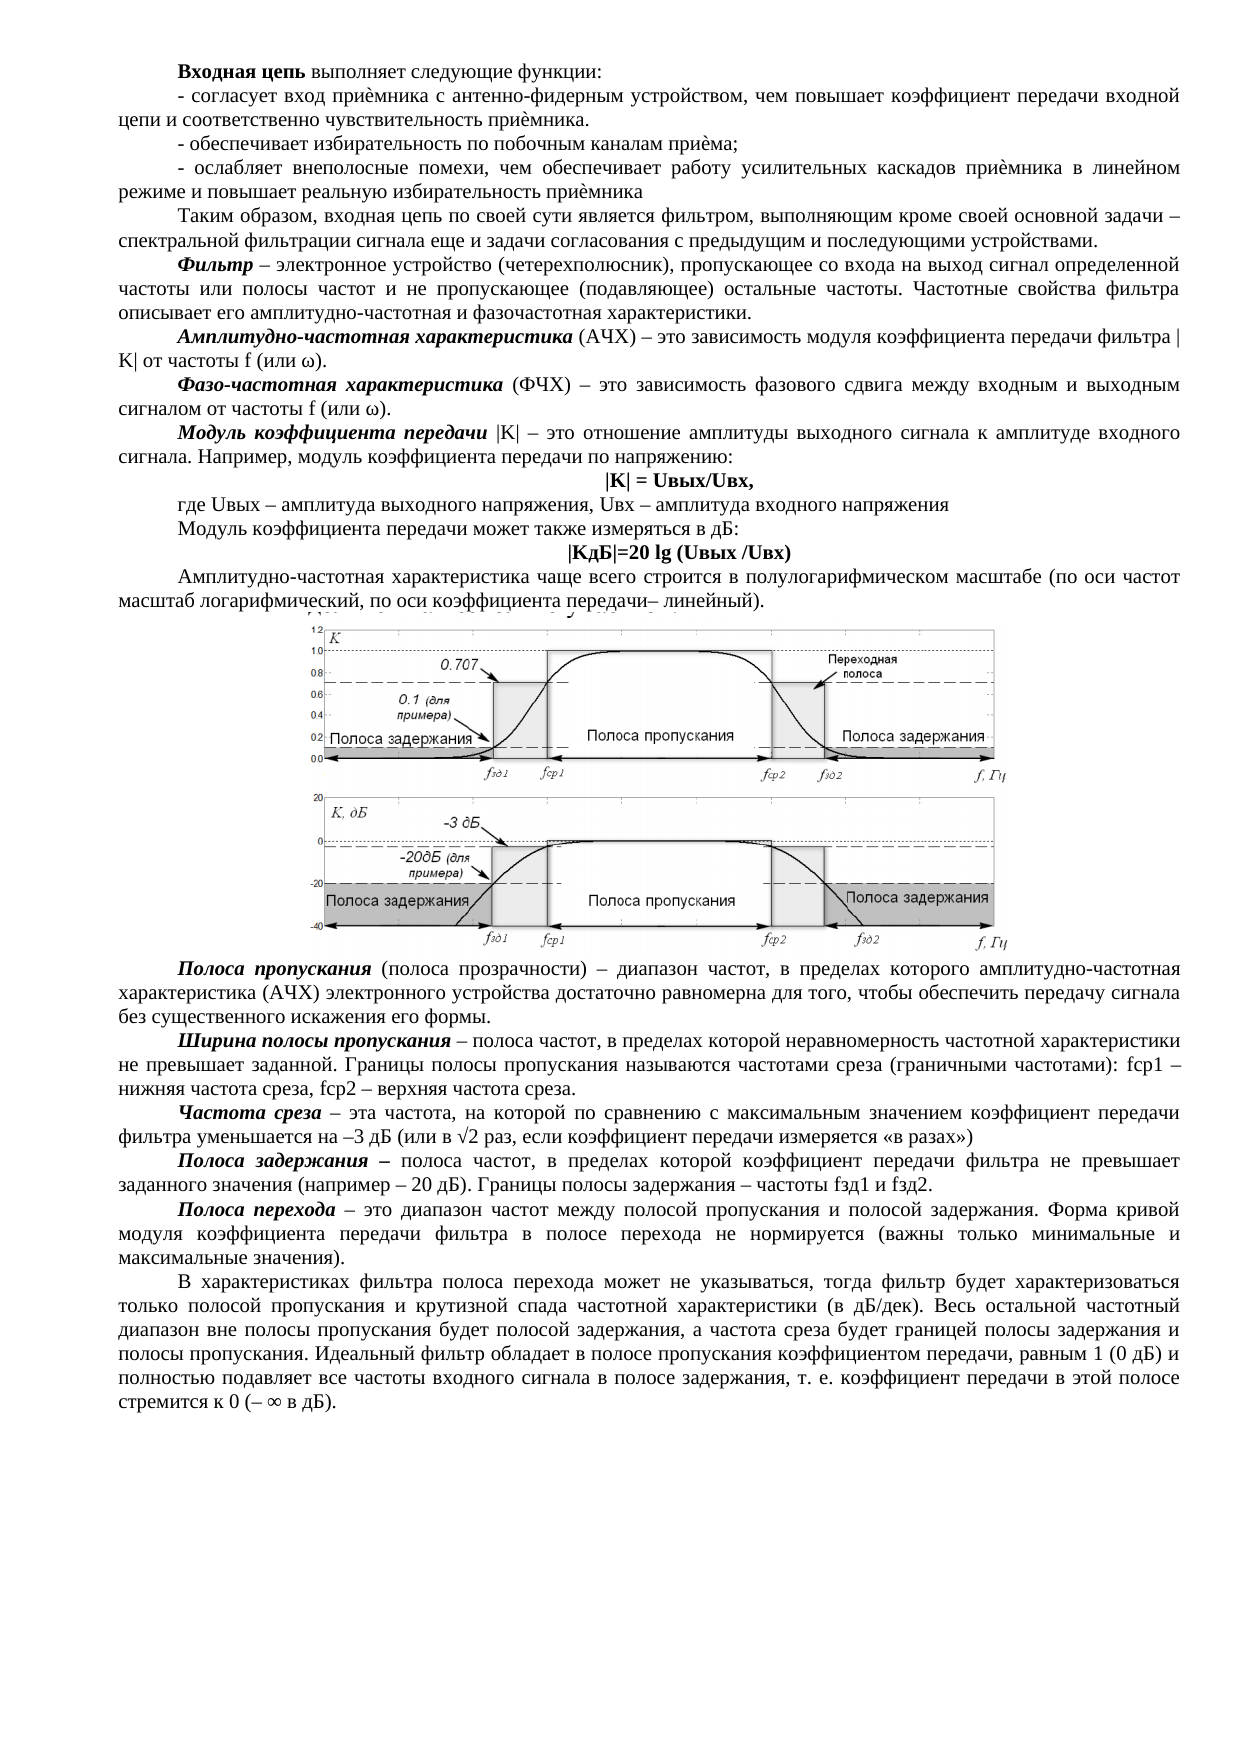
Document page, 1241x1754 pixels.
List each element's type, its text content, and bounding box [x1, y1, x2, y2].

picture [281, 612, 1018, 956]
text |K| = Uвых/Uвх, [118, 468, 1181, 492]
text Амплитудно-частотная характеристика (АЧХ) – это зависимость модуля коэффициента передачи фильтра |K| от частоты f (или ω). [118, 324, 1181, 372]
text - обеспечивает избирательность по побочным каналам приѐма; [118, 131, 1181, 155]
text Частота среза – эта частота, на которой по сравнению с максимальным значением коэффициент передачи фильтра уменьшается на –3 дБ (или в √2 раз, если коэффициент передачи измеряется «в разах») [118, 1100, 1181, 1148]
text где Uвых – амплитуда выходного напряжения, Uвх – амплитуда входного напряжения [118, 492, 1181, 516]
text |KдБ|=20 lg (Uвых /Uвх) [118, 540, 1181, 564]
text Входная цепь выполняет следующие функции: [118, 59, 1181, 83]
text Таким образом, входная цепь по своей сути является фильтром, выполняющим кроме своей основной задачи – спектральной фильтрации сигнала еще и задачи согласования с предыдущим и последующими устройствами. [118, 203, 1181, 252]
text Фазо-частотная характеристика (ФЧХ) – это зависимость фазового сдвига между входным и выходным сигналом от частоты f (или ω). [118, 372, 1181, 420]
text Амплитудно-частотная характеристика чаще всего строится в полулогарифмическом масштабе (по оси частот масштаб логарифмический, по оси коэффициента передачи– линейный). [118, 564, 1181, 612]
text Полоса задержания – полоса частот, в пределах которой коэффициент передачи фильтра не превышает заданного значения (например – 20 дБ). Границы полосы задержания – частоты fзд1 и fзд2. [118, 1148, 1181, 1196]
text - ослабляет внеполосные помехи, чем обеспечивает работу усилительных каскадов приѐмника в линейном режиме и повышает реальную избирательность приѐмника [118, 155, 1181, 203]
text Модуль коэффициента передачи может также измеряться в дБ: [118, 516, 1181, 540]
text Полоса перехода – это диапазон частот между полосой пропускания и полосой задержания. Форма кривой модуля коэффициента передачи фильтра в полосе перехода не нормируется (важны только минимальные и максимальные значения). [118, 1196, 1181, 1269]
text Модуль коэффициента передачи |K| – это отношение амплитуды выходного сигнала к амплитуде входного сигнала. Например, модуль коэффициента передачи по напряжению: [118, 420, 1181, 468]
text Полоса пропускания (полоса прозрачности) – диапазон частот, в пределах которого амплитудно-частотная характеристика (АЧХ) электронного устройства достаточно равномерна для того, чтобы обеспечить передачу сигнала без существенного искажения его формы. [118, 956, 1181, 1028]
text - согласует вход приѐмника с антенно-фидерным устройством, чем повышает коэффициент передачи входной цепи и соответственно чувствительность приѐмника. [118, 83, 1181, 131]
text В характеристиках фильтра полоса перехода может не указываться, тогда фильтр будет характеризоваться только полосой пропускания и крутизной спада частотной характеристики (в дБ/дек). Весь остальной частотный диапазон вне полосы пропускания будет полосой задержания, а частота среза будет границей полосы задержания и полосы пропускания. Идеальный фильтр обладает в полосе пропускания коэффициентом передачи, равным 1 (0 дБ) и полностью подавляет все частоты входного сигнала в полосе задержания, т. е. коэффициент передачи в этой полосе стремится к 0 (– ∞ в дБ). [118, 1269, 1181, 1413]
text Ширина полосы пропускания – полоса частот, в пределах которой неравномерность частотной характеристики не превышает заданной. Границы полосы пропускания называются частотами среза (граничными частотами): fср1 – нижняя частота среза, fср2 – верхняя частота среза. [118, 1028, 1181, 1100]
text Фильтр – электронное устройство (четерехполюсник), пропускающее со входа на выход сигнал определенной частоты или полосы частот и не пропускающее (подавляющее) остальные частоты. Частотные свойства фильтра описывает его амплитудно-частотная и фазочастотная характеристики. [118, 252, 1181, 324]
